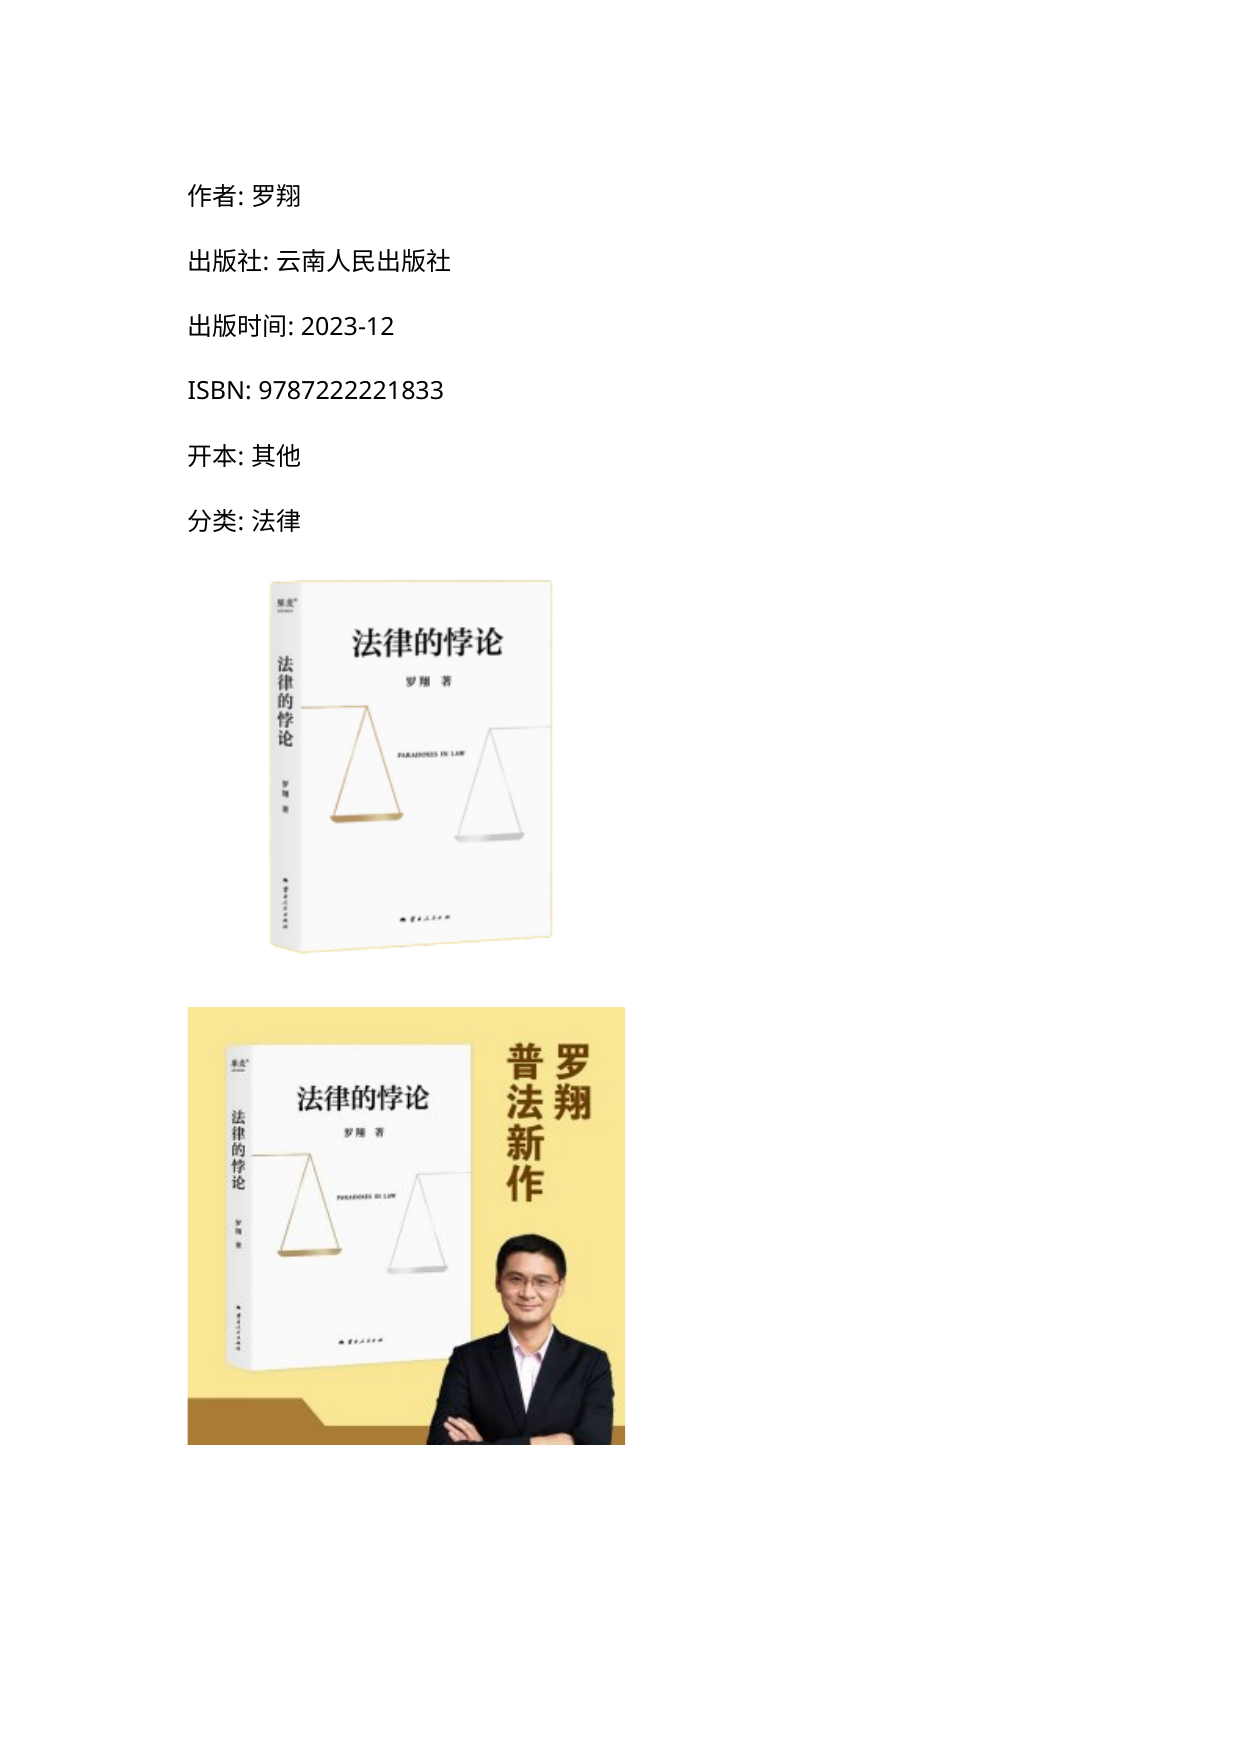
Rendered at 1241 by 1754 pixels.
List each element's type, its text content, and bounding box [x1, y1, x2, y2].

picture [187, 1007, 625, 1445]
list 开本: 其他 [187, 422, 1053, 487]
list 分类: 法律 [187, 487, 1053, 552]
list 出版社: 云南人民出版社 [187, 227, 1053, 292]
picture [187, 552, 625, 977]
list 作者: 罗翔 [187, 162, 1053, 227]
list 出版时间: 2023-12 [187, 292, 1053, 357]
list ISBN: 9787222221833 [187, 357, 1053, 422]
